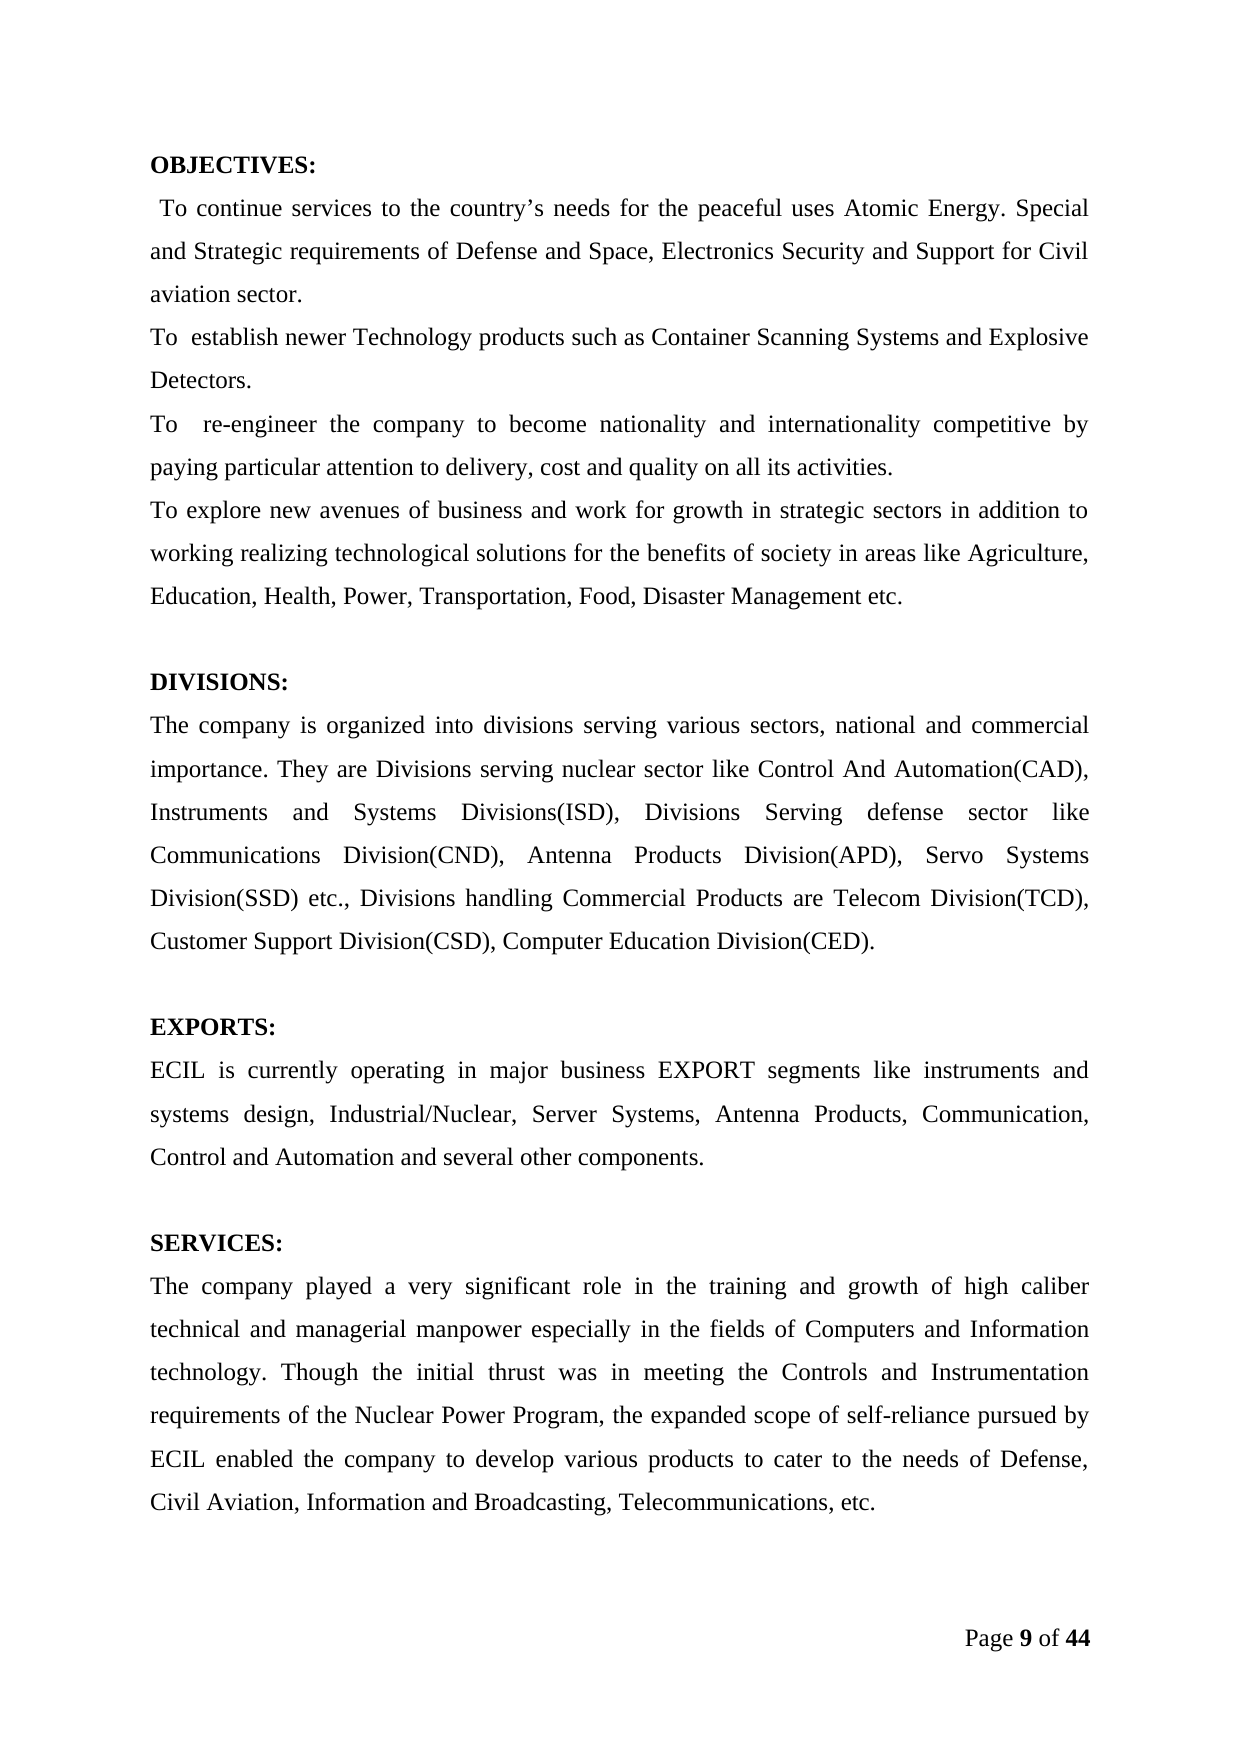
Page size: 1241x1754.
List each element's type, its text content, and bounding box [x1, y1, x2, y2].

text The company is organized into divisions serving various sectors, national and commercial importance. They are Divisions serving nuclear sector like Control And Automation(CAD), Instruments and Systems Divisions(ISD), Divisions Serving defense sector like Communications Division(CND), Antenna Products Division(APD), Servo Systems Division(SSD) etc., Divisions handling Commercial Products are Telecom Division(TCD), Customer Support Division(CSD), Computer Education Division(CED). [150, 711, 1090, 955]
text SERVICES: [150, 1228, 1090, 1257]
text To re-engineer the company to become nationality and internationality competitive by paying particular attention to delivery, cost and quality on all its activities. [150, 409, 1090, 481]
text The company played a very significant role in the training and growth of high caliber technical and managerial manpower especially in the fields of Computers and Information technology. Though the initial thrust was in meeting the Controls and Instrumentation requirements of the Nuclear Power Program, the expanded scope of self-reliance pursued by ECIL enabled the company to develop various products to cater to the needs of Defense, Civil Aviation, Information and Broadcasting, Telecommunications, etc. [150, 1271, 1090, 1516]
text EXPORTS: [150, 1012, 1090, 1041]
text To establish newer Technology products such as Container Scanning Systems and Explosive Detectors. [150, 322, 1090, 394]
text OBJECTIVES: [150, 150, 1090, 179]
text To explore new avenues of business and work for growth in strategic sectors in addition to working realizing technological solutions for the benefits of society in areas like Agriculture, Education, Health, Power, Transportation, Food, Disaster Management etc. [150, 495, 1090, 610]
text DIVISIONS: [150, 667, 1090, 696]
text ECIL is currently operating in major business EXPORT segments like instruments and systems design, Industrial/Nuclear, Server Systems, Antenna Products, Communication, Control and Automation and several other components. [150, 1056, 1090, 1171]
text To continue services to the country’s needs for the peaceful uses Atomic Energy. Special and Strategic requirements of Defense and Space, Electronics Security and Support for Civil aviation sector. [150, 193, 1090, 308]
